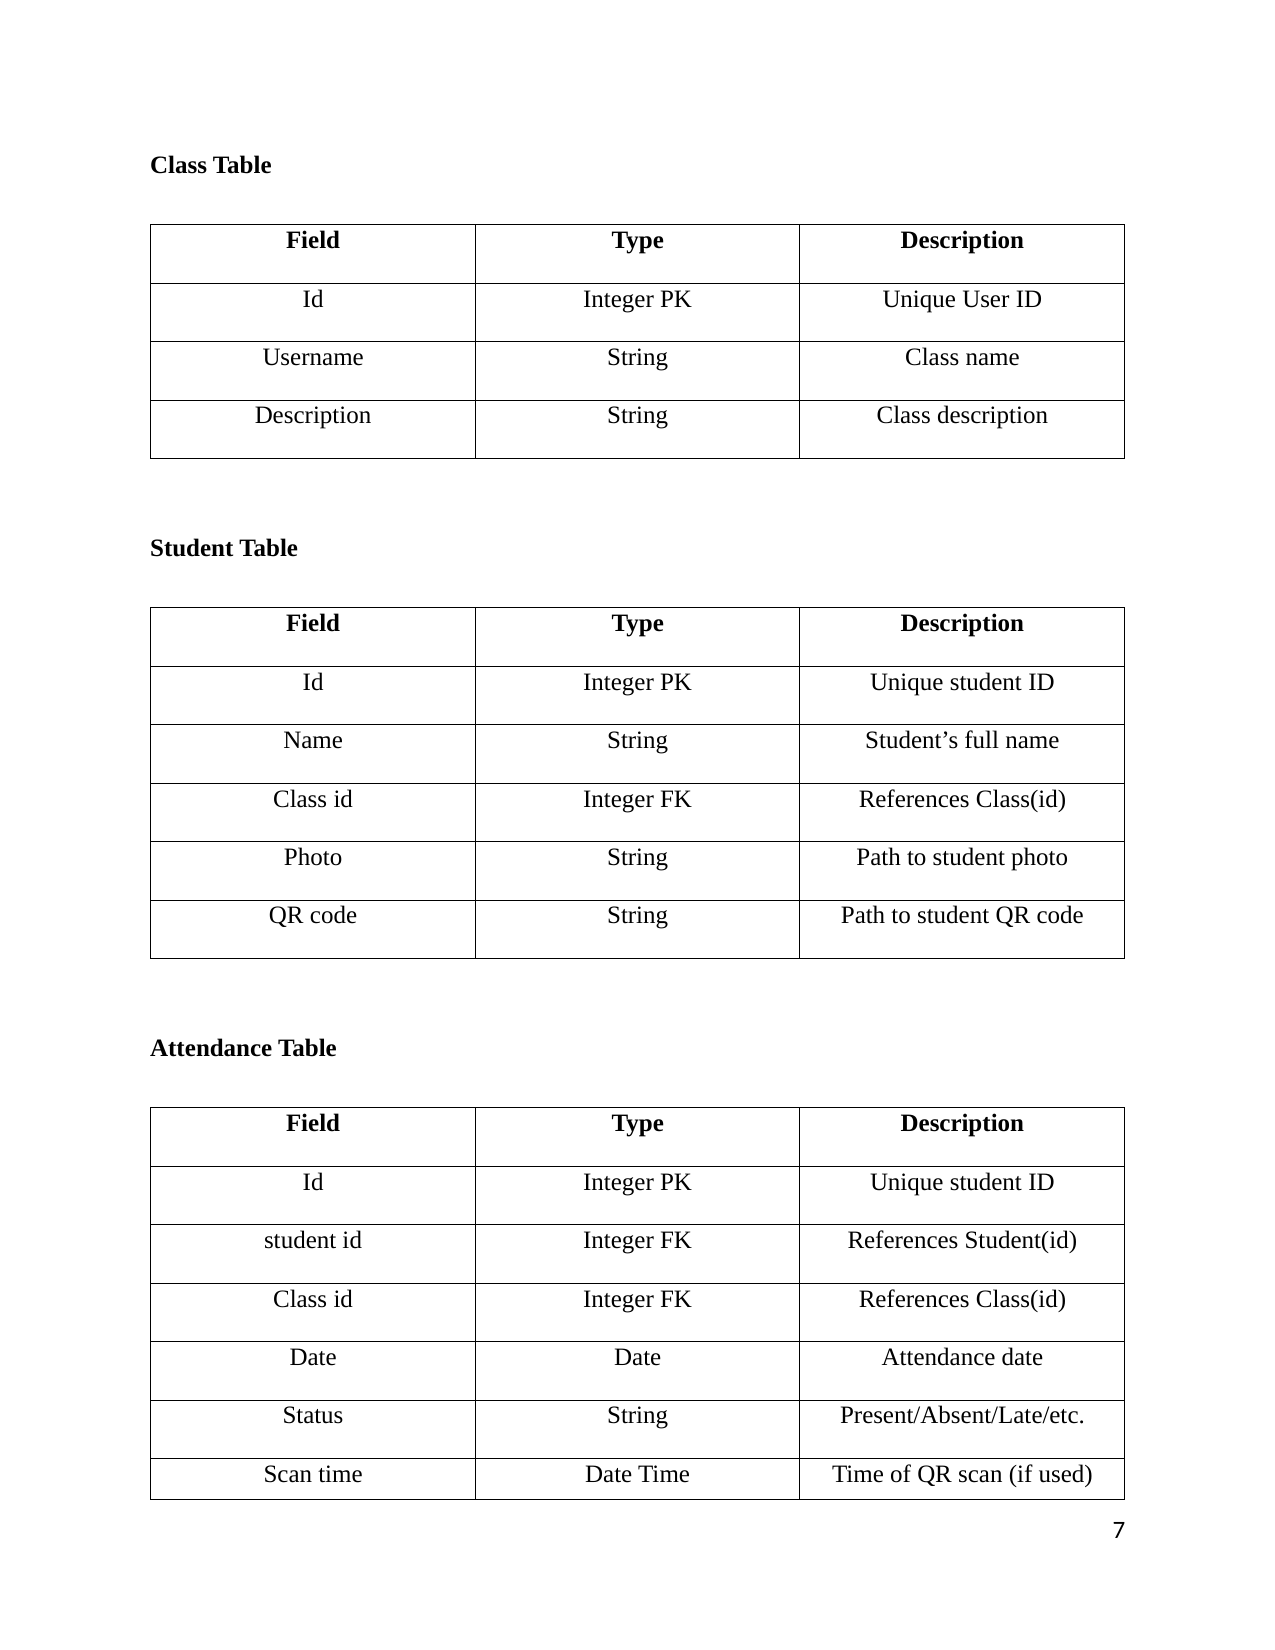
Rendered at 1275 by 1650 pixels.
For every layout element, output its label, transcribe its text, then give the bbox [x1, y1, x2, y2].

table_cell Integer FK [476, 1284, 799, 1341]
table_cell Name [151, 725, 475, 783]
table_cell Id [151, 667, 475, 724]
table_cell Date [151, 1342, 475, 1399]
table_cell References Class(id) [800, 1284, 1124, 1341]
table_header Field [151, 225, 475, 283]
table_header Type [476, 1108, 799, 1166]
table_cell Date Time [476, 1459, 799, 1499]
table_cell Class id [151, 784, 475, 841]
table_cell Integer FK [476, 1225, 799, 1283]
table_cell Class id [151, 1284, 475, 1341]
table_cell student id [151, 1225, 475, 1283]
table_cell Status [151, 1401, 475, 1458]
table_cell Path to student photo [800, 842, 1124, 899]
table_header Field [151, 1108, 475, 1166]
table_cell String [476, 401, 799, 458]
table_cell Attendance date [800, 1342, 1124, 1399]
table_cell Integer PK [476, 284, 799, 341]
table_cell String [476, 901, 799, 958]
table_cell Unique student ID [800, 667, 1124, 724]
table_cell Photo [151, 842, 475, 899]
table_cell Date [476, 1342, 799, 1399]
table_cell Class name [800, 342, 1124, 399]
table_cell Integer FK [476, 784, 799, 841]
table_cell Integer PK [476, 1167, 799, 1224]
table_cell Unique User ID [800, 284, 1124, 341]
table_cell Scan time [151, 1459, 475, 1499]
table_header Description [800, 1108, 1124, 1166]
table_header Description [800, 225, 1124, 283]
table_cell Id [151, 284, 475, 341]
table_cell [800, 1459, 1124, 1499]
table_cell String [476, 1401, 799, 1458]
table_header Type [476, 225, 799, 283]
table_cell Integer PK [476, 667, 799, 724]
table_cell String [476, 725, 799, 783]
table_cell References Student(id) [800, 1225, 1124, 1283]
table_cell Unique student ID [800, 1167, 1124, 1224]
table_cell Student’s full name [800, 725, 1124, 783]
table_cell Username [151, 342, 475, 399]
table_cell String [476, 342, 799, 399]
text Class Table [150, 150, 1125, 179]
table_cell Path to student QR code [800, 901, 1124, 958]
table_cell Class description [800, 401, 1124, 458]
table_header Type [476, 608, 799, 666]
text Student Table [150, 533, 1125, 562]
table_cell Id [151, 1167, 475, 1224]
text Attendance Table [150, 1033, 1125, 1062]
table_header Description [800, 608, 1124, 666]
table_header Field [151, 608, 475, 666]
table_cell QR code [151, 901, 475, 958]
table_cell String [476, 842, 799, 899]
table_cell Description [151, 401, 475, 458]
table_cell Present/Absent/Late/etc. [800, 1401, 1124, 1458]
table_cell References Class(id) [800, 784, 1124, 841]
